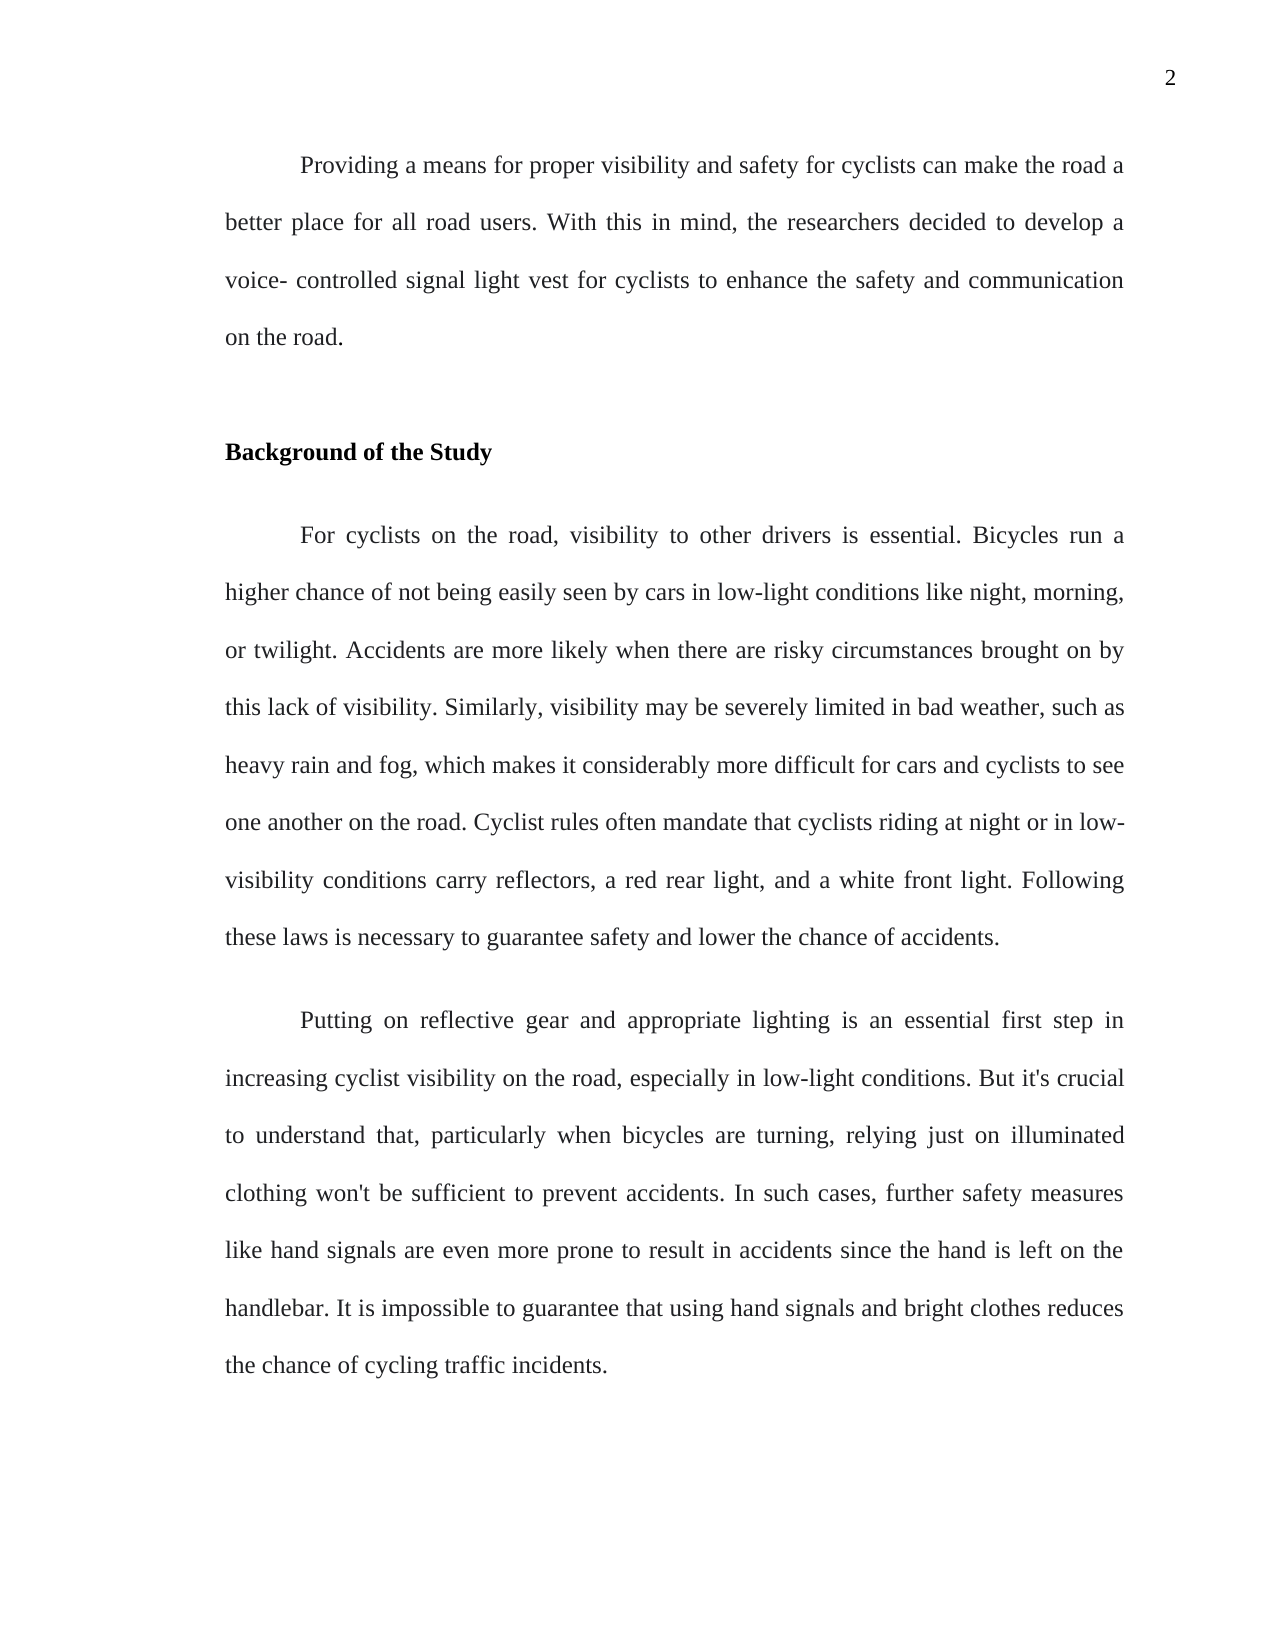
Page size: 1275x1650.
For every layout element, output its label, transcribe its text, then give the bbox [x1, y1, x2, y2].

subtitle Background of the Study [225, 437, 1210, 466]
text For cyclists on the road, visibility to other drivers is essential. Bicycles run a higher chance of not being easily seen by cars in low-light conditions like night, morning, or twilight. Accidents are more likely when there are risky circumstances brought on by this lack of visibility. Similarly, visibility may be severely limited in bad weather, such as heavy rain and fog, which makes it considerably more difficult for cars and cyclists to see one another on the road. Cyclist rules often mandate that cyclists riding at night or in low- visibility conditions carry reflectors, a red rear light, and a white front light. Following these laws is necessary to guarantee safety and lower the chance of accidents. [225, 520, 1126, 951]
text Providing a means for proper visibility and safety for cyclists can make the road a better place for all road users. With this in mind, the researchers decided to develop a voice- controlled signal light vest for cyclists to enhance the safety and communication on the road. [225, 150, 1125, 351]
text Putting on reflective gear and appropriate lighting is an essential first step in increasing cyclist visibility on the road, especially in low-light conditions. But it's crucial to understand that, particularly when bicycles are turning, relying just on illuminated clothing won't be sufficient to prevent accidents. In such cases, further safety measures like hand signals are even more prone to result in accidents since the hand is left on the handlebar. It is impossible to guarantee that using hand signals and bright clothes reduces the chance of cycling traffic incidents. [225, 1005, 1125, 1379]
